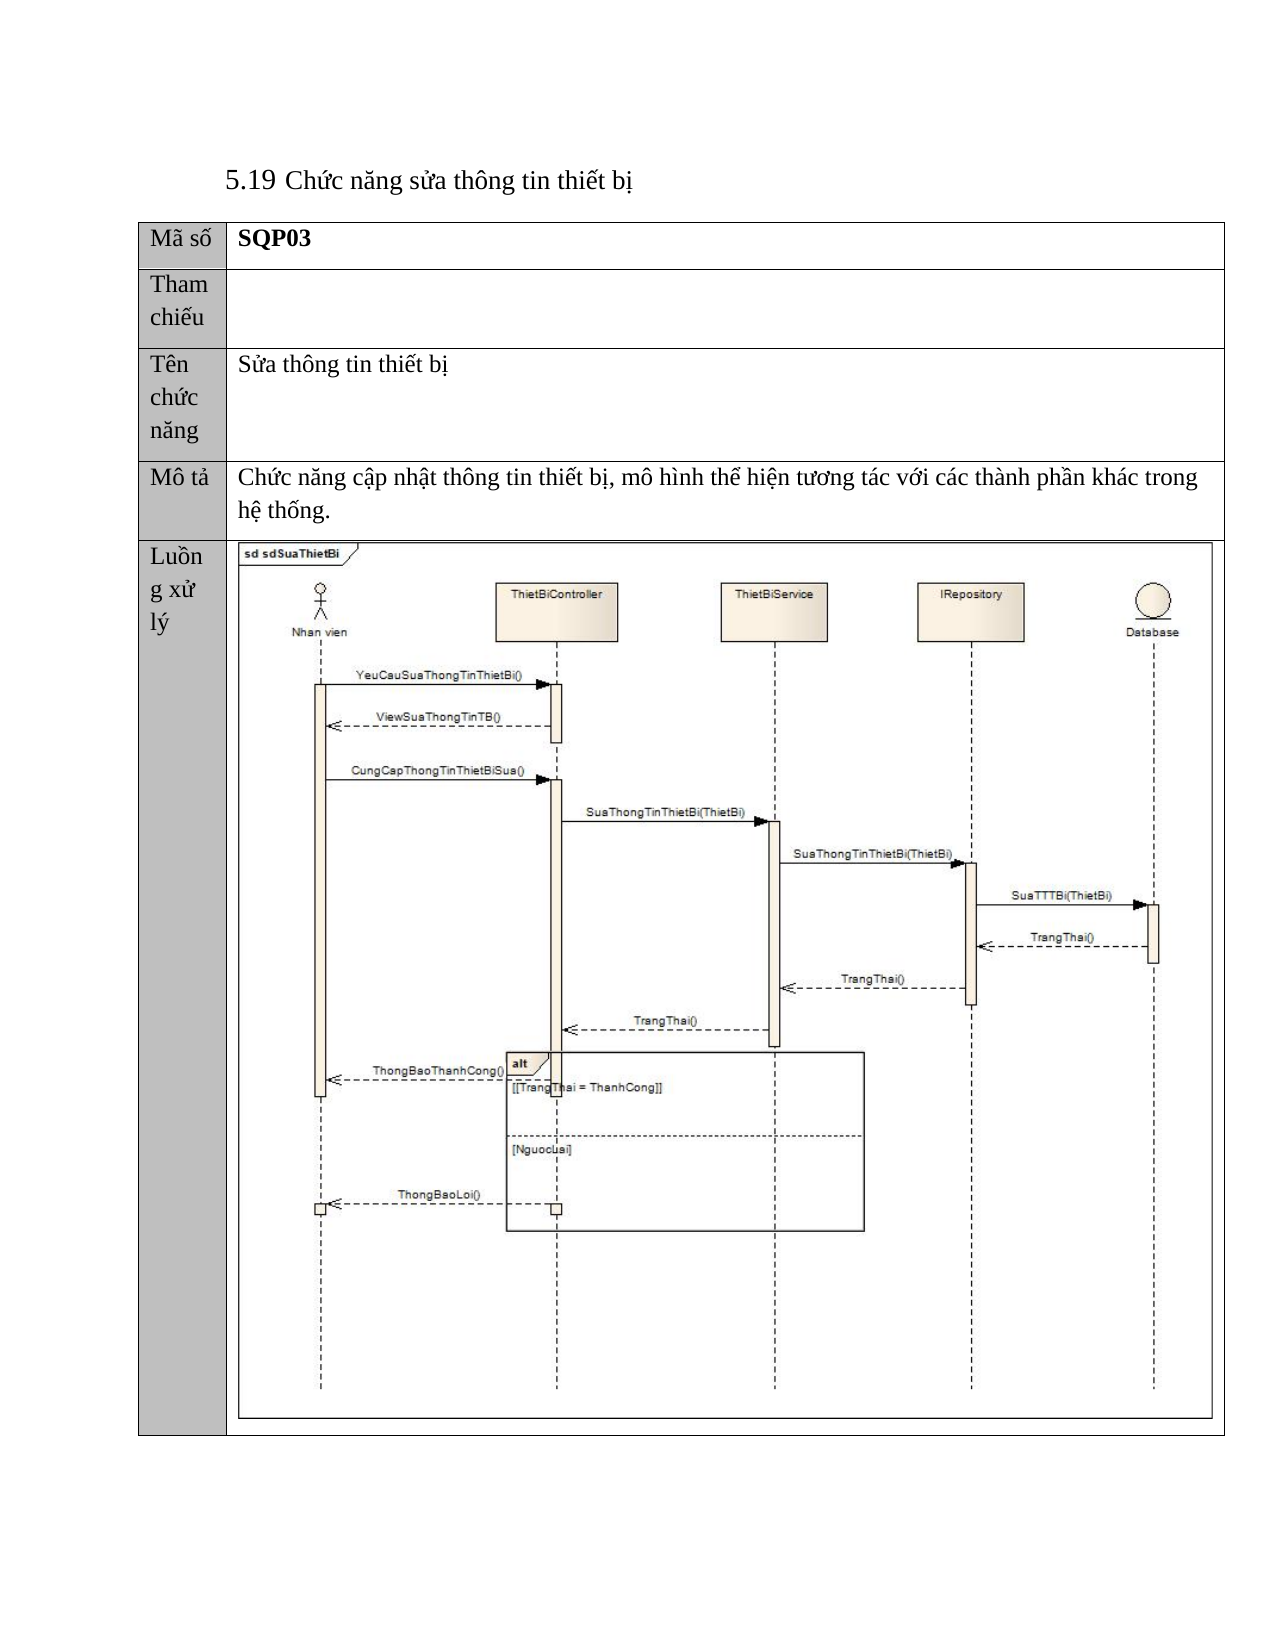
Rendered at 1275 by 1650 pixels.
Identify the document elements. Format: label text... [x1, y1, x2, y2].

picture [237, 541, 1213, 1419]
table_cell Chức năng cập nhật thông tin thiết bị, mô hình thể hiện tương tác với các thành phần khác trong hệ thống. [227, 462, 1224, 540]
table_cell [227, 270, 1224, 348]
table_cell Mô tả [139, 462, 226, 540]
table_cell Luồng xử lý [139, 541, 226, 1435]
text Chức năng sửa thông tin thiết bị [225, 162, 1125, 196]
table_cell Tham chiếu [139, 270, 226, 348]
table_cell Sửa thông tin thiết bị [227, 349, 1224, 461]
table_cell [227, 541, 1224, 1435]
table_cell Tên chức năng [139, 349, 226, 461]
table_header Mã số [139, 223, 226, 268]
table_header SQP03 [227, 223, 1224, 268]
